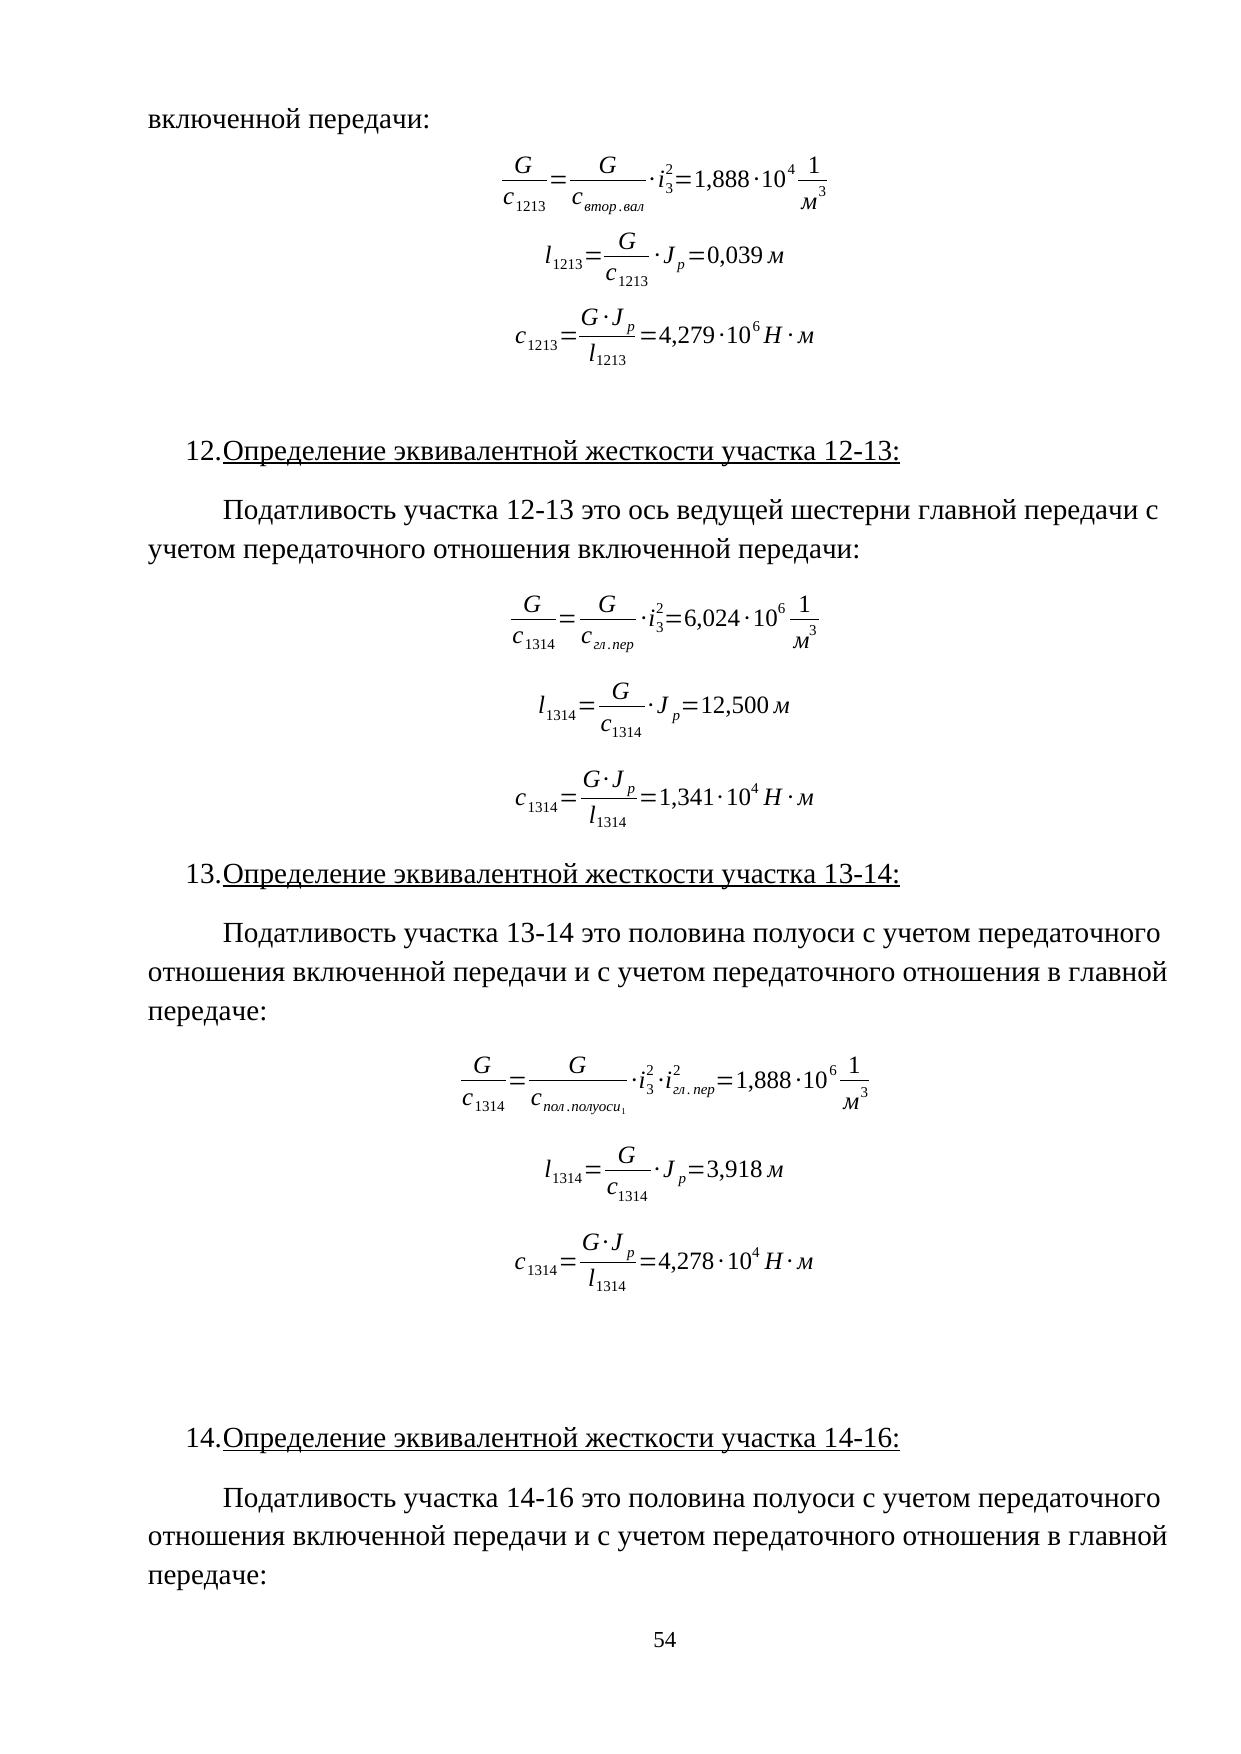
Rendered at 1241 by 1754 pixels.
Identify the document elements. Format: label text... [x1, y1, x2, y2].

list Определение эквивалентной жесткости участка 12-13: [185, 433, 1181, 467]
list Определение эквивалентной жесткости участка 13-14: [185, 856, 1181, 890]
text Податливость участка 12-13 это ось ведущей шестерни главной передачи с учетом передаточного отношения включенной передачи: [148, 492, 1181, 564]
text Податливость участка 13-14 это половина полуоси с учетом передаточного отношения включенной передачи и с учетом передаточного отношения в главной передаче: [148, 916, 1181, 1026]
list Определение эквивалентной жесткости участка 14-16: [185, 1421, 1181, 1454]
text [148, 101, 1181, 135]
text Податливость участка 14-16 это половина полуоси с учетом передаточного отношения включенной передачи и с учетом передаточного отношения в главной передаче: [148, 1480, 1181, 1591]
